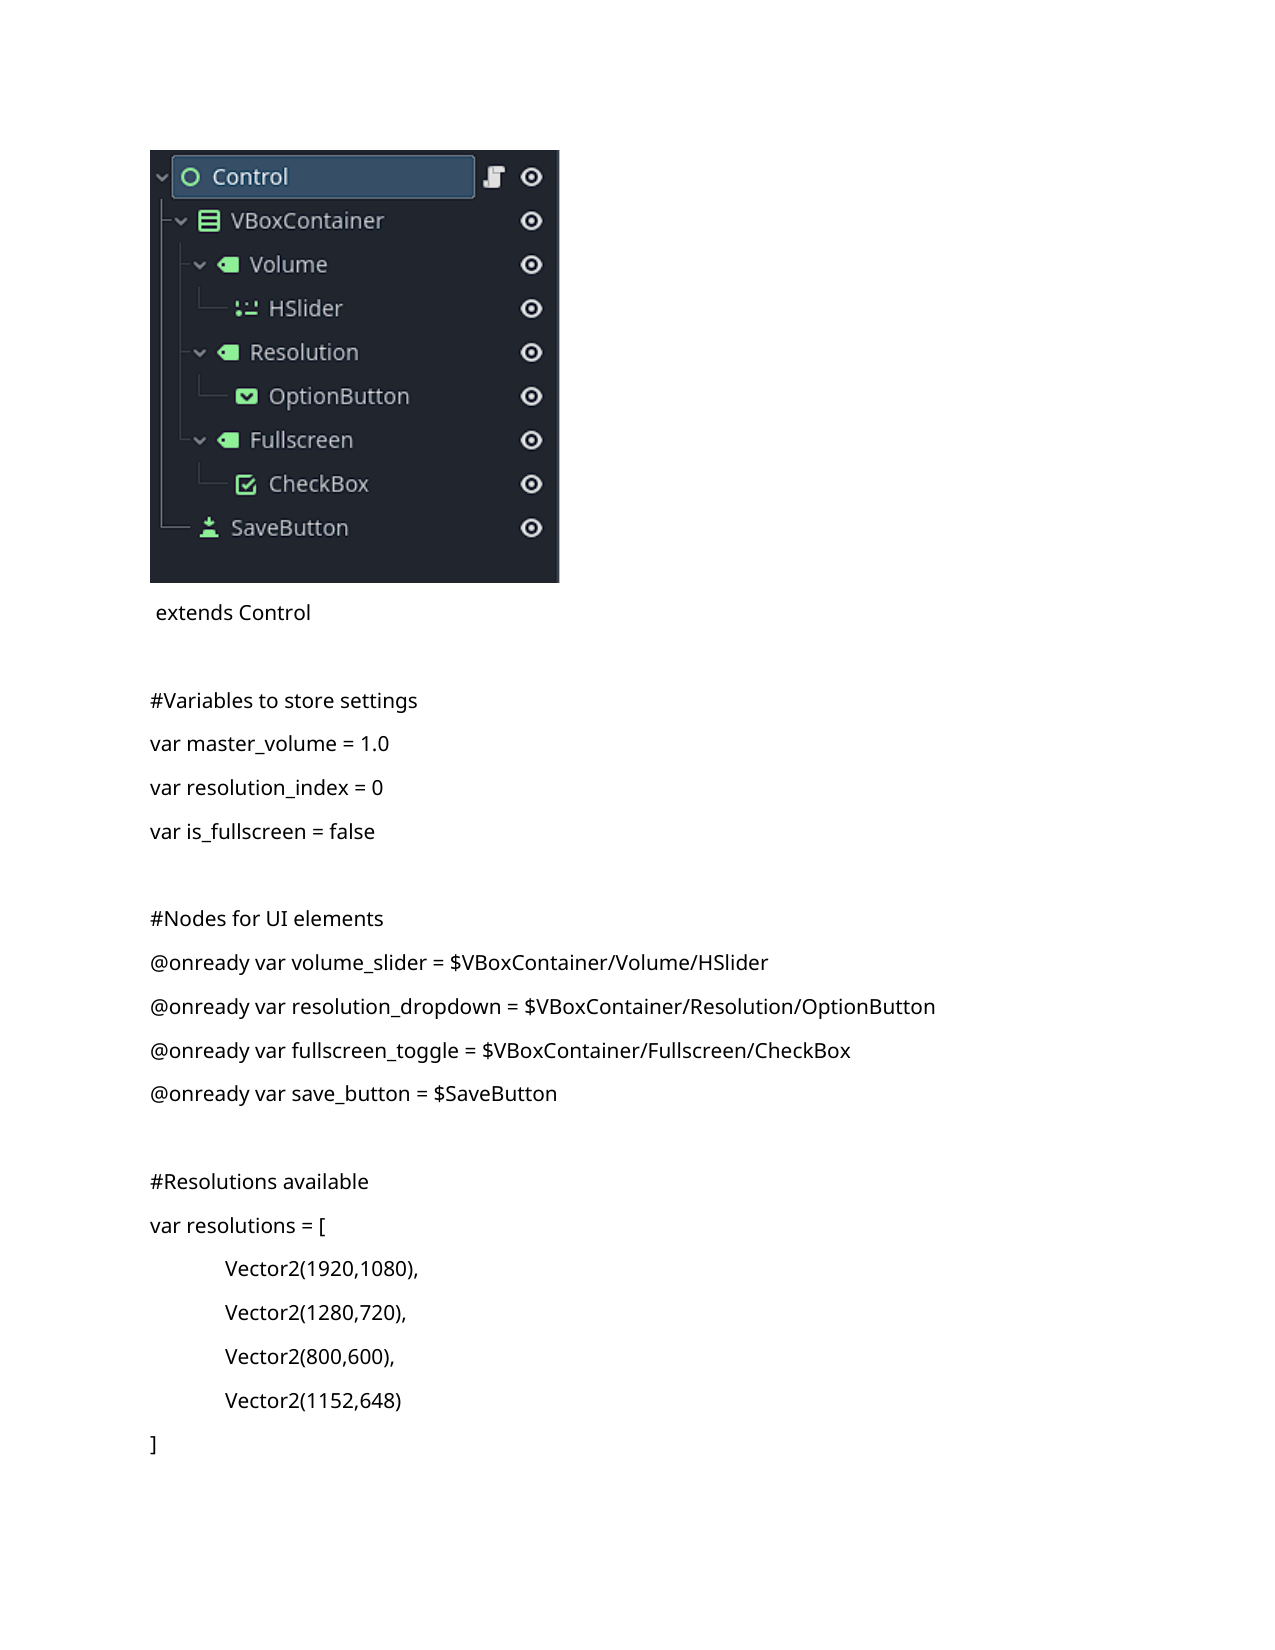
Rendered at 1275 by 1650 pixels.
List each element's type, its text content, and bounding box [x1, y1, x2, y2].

text Vector2(1920,1080), [150, 1254, 1125, 1283]
text Vector2(1280,720), [150, 1298, 1125, 1327]
text @onready var resolution_dropdown = $VBoxContainer/Resolution/OptionButton [150, 992, 1125, 1020]
text @onready var volume_slider = $VBoxContainer/Volume/HSlider [150, 948, 1125, 977]
text #Nodes for UI elements [150, 904, 1125, 933]
text Vector2(800,600), [150, 1342, 1125, 1370]
text var is_fullscreen = false [150, 817, 1125, 845]
text ] [150, 1429, 1125, 1458]
text #Resolutions available [150, 1167, 1125, 1195]
text @onready var save_button = $SaveButton [150, 1079, 1125, 1108]
text var resolution_index = 0 [150, 773, 1125, 802]
text Vector2(1152,648) [150, 1386, 1125, 1414]
text var master_volume = 1.0 [150, 729, 1125, 758]
text extends Control [150, 598, 1125, 627]
text var resolutions = [ [150, 1211, 1125, 1239]
text #Variables to store settings [150, 686, 1125, 714]
text @onready var fullscreen_toggle = $VBoxContainer/Fullscreen/CheckBox [150, 1036, 1125, 1064]
